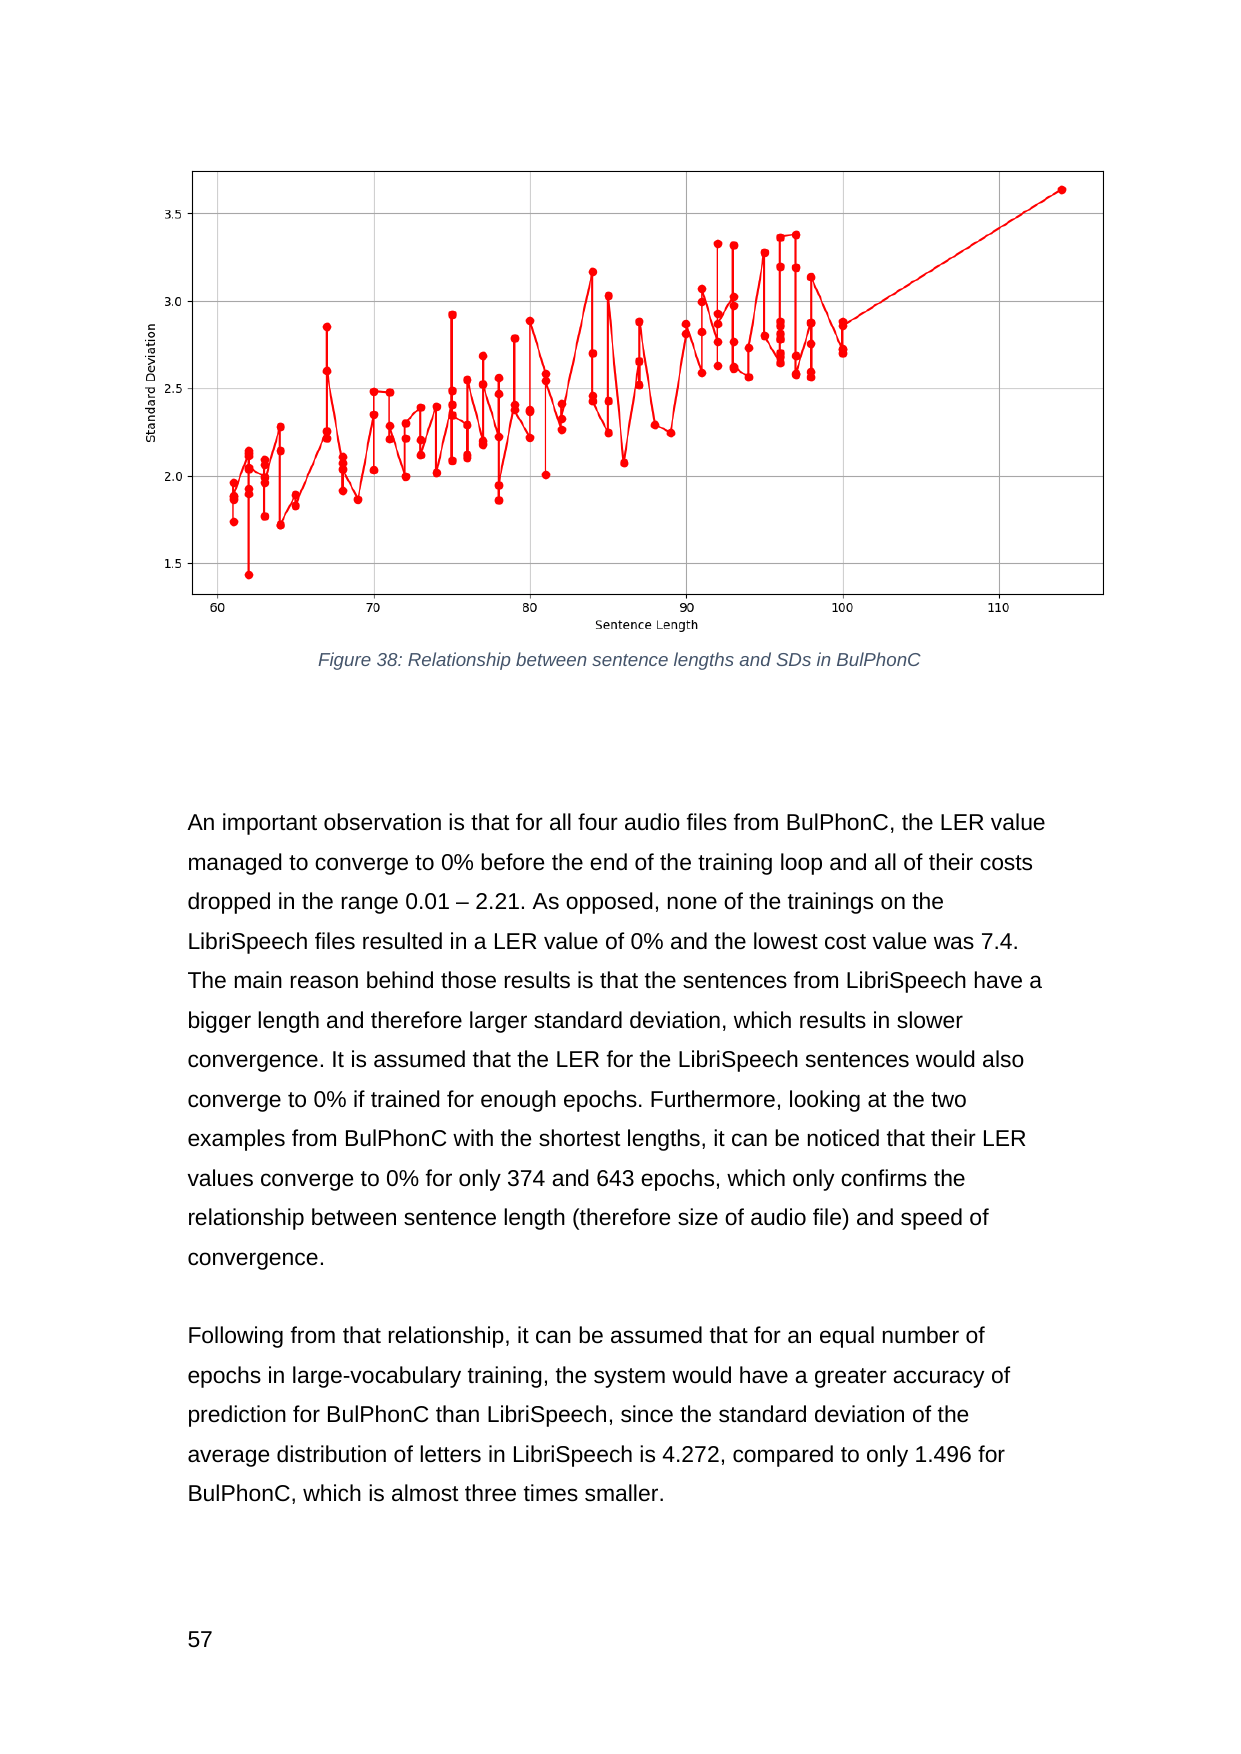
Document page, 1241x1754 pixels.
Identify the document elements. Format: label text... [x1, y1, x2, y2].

text Following from that relationship, it can be assumed that for an equal number of epochs in large-vocabulary training, the system would have a greater accuracy of prediction for BulPhonC than LibriSpeech, since the standard deviation of the average distribution of letters in LibriSpeech is 4.272, compared to only 1.496 for BulPhonC, which is almost three times smaller. [187, 1322, 1053, 1507]
picture [128, 150, 1157, 636]
text An important observation is that for all four audio files from BulPhonC, the LER value managed to converge to 0% before the end of the training loop and all of their costs dropped in the range 0.01 – 2.21. As opposed, none of the trainings on the LibriSpeech files resulted in a LER value of 0% and the lowest cost value was 7.4. The main reason behind those results is that the sentences from LibriSpeech have a bigger length and therefore larger standard deviation, which results in slower convergence. It is assumed that the LER for the LibriSpeech sentences would also converge to 0% if trained for enough epochs. Furthermore, looking at the two examples from BulPhonC with the shortest lengths, it can be noticed that their LER values converge to 0% for only 374 and 643 epochs, which only confirms the relationship between sentence length (therefore size of audio file) and speed of convergence. [187, 809, 1053, 1270]
text Figure 38: Relationship between sentence lengths and SDs in BulPhonC [187, 648, 1053, 670]
